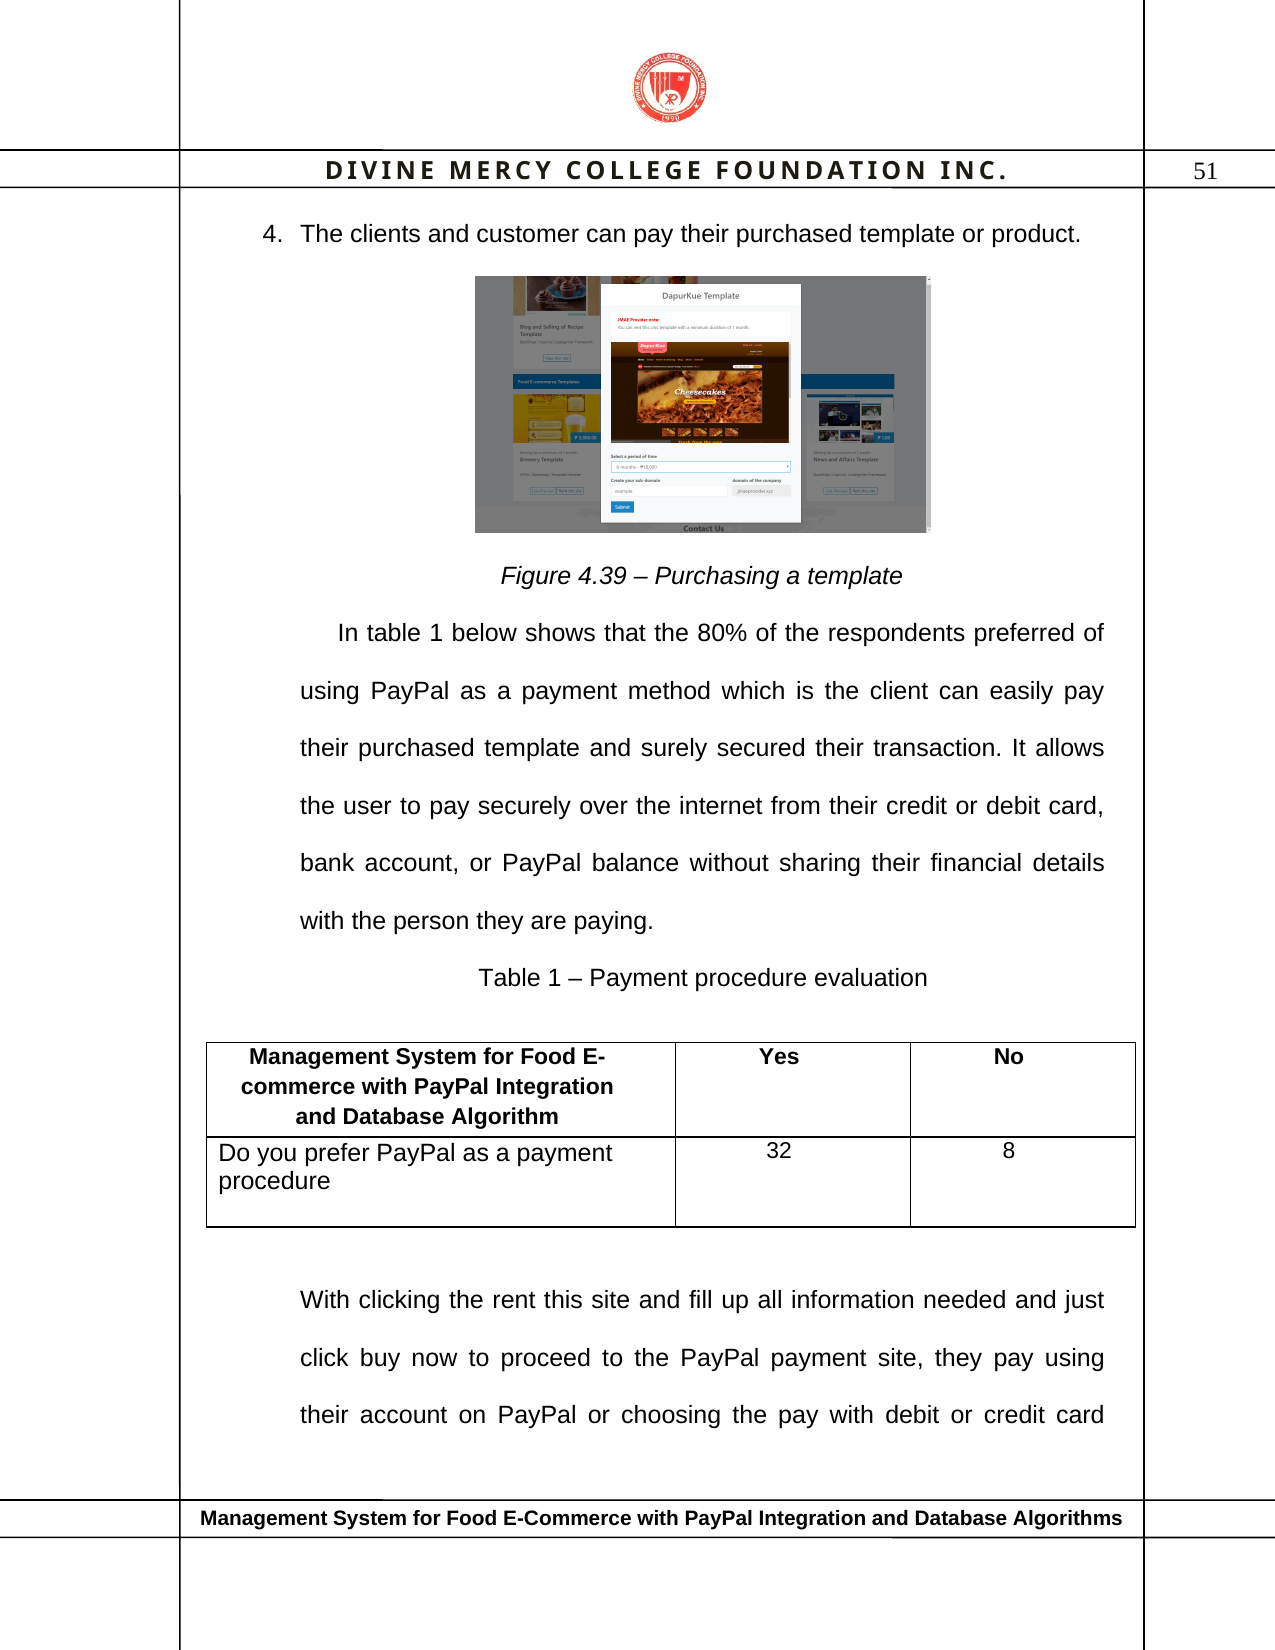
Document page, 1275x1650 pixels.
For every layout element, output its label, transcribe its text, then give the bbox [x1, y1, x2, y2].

table_header Management System for Food E-commerce with PayPal Integration and Database Algorithm [207, 1043, 675, 1136]
picture [475, 276, 932, 533]
list Figure 4.39 – Purchasing a template [300, 561, 1106, 589]
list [300, 1285, 1106, 1429]
table_header No [911, 1043, 1135, 1136]
picture [632, 52, 709, 123]
list In table 1 below shows that the 80% of the respondents preferred of using PayPal as a payment method which is the client can easily pay their purchased template and surely secured their transaction. It allows the user to pay securely over the internet from their credit or debit card, bank account, or PayPal balance without sharing their financial details with the person they are paying. [300, 618, 1106, 934]
list The clients and customer can pay their purchased template or product. [262, 219, 1106, 247]
table_cell 32 [676, 1138, 910, 1226]
list Table 1 – Payment procedure evaluation [300, 963, 1106, 992]
table_cell 8 [911, 1138, 1135, 1226]
table_cell Do you prefer PayPal as a payment procedure [207, 1138, 675, 1226]
table_header Yes [676, 1043, 910, 1136]
